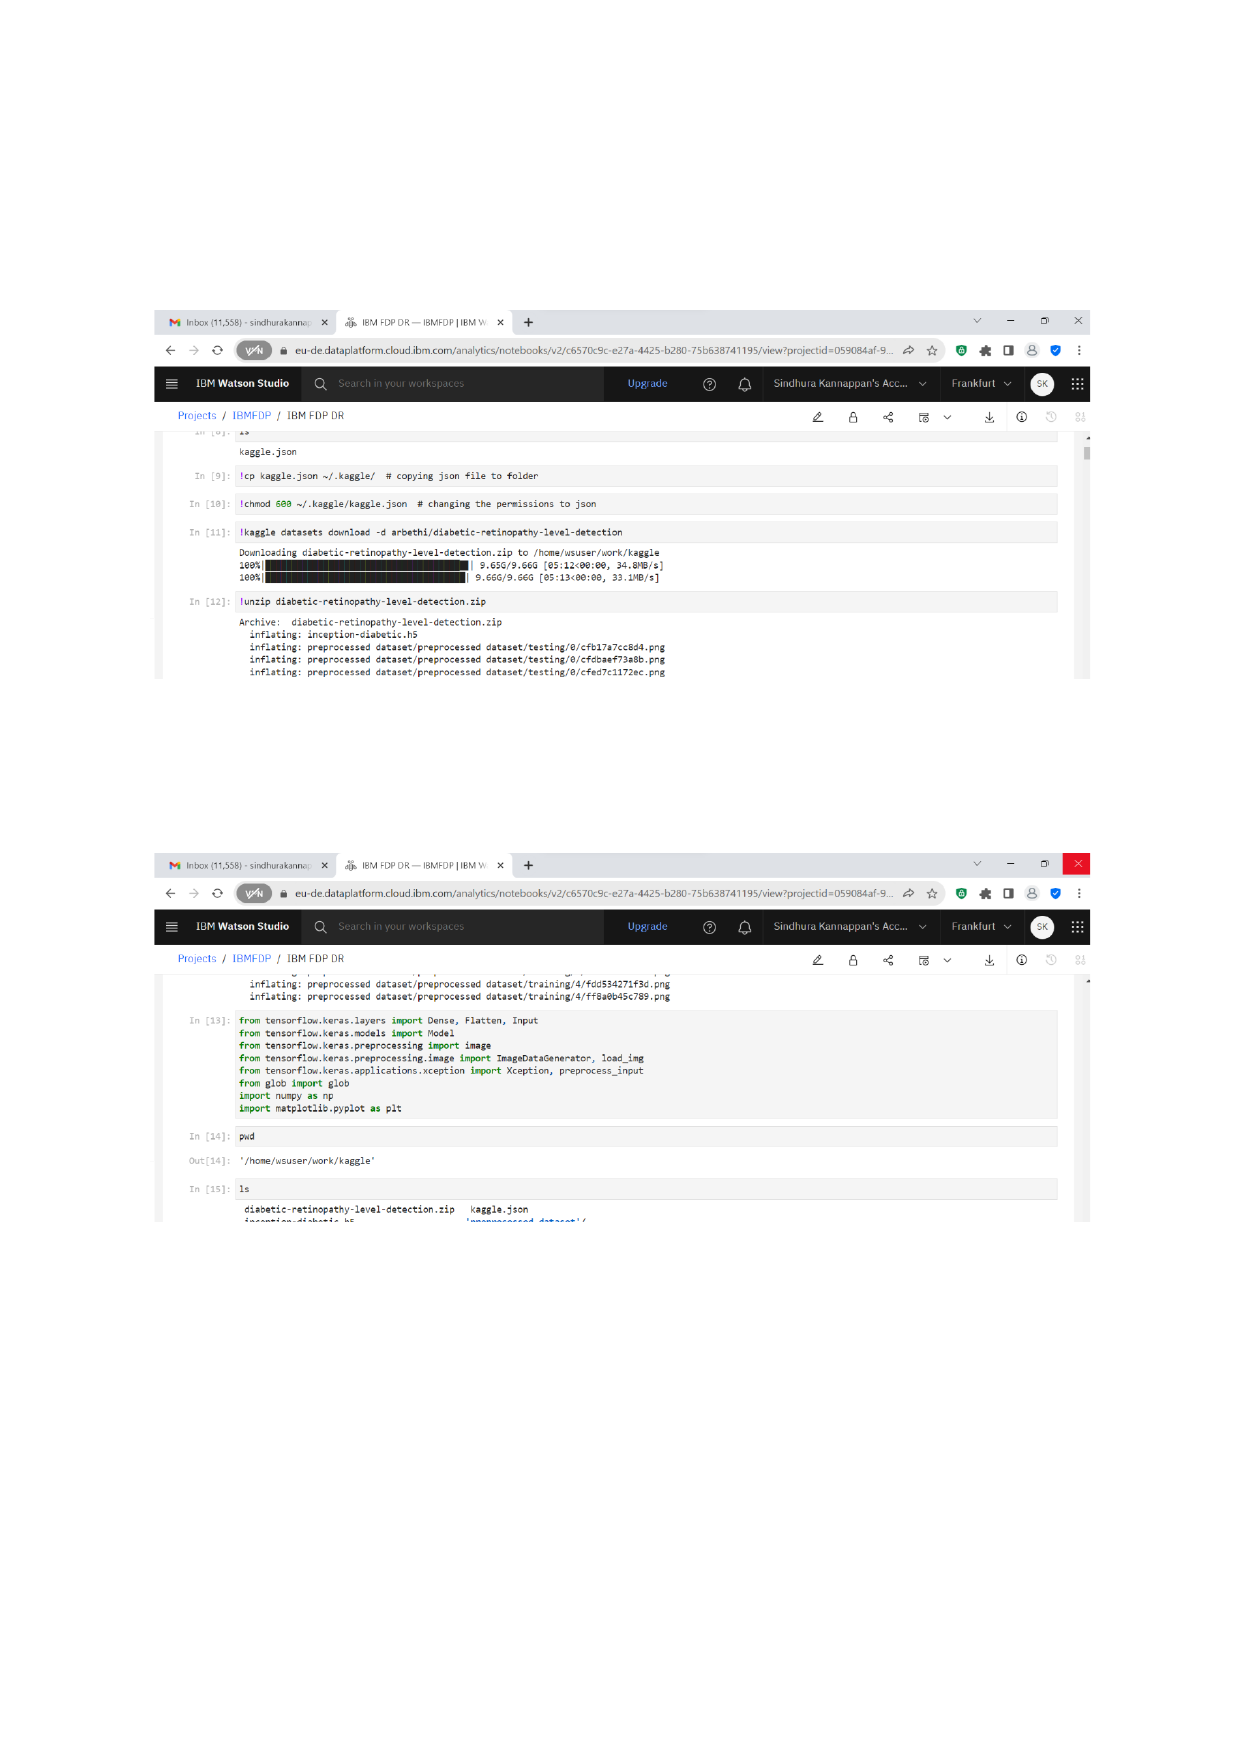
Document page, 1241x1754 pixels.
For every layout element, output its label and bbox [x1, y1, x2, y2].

picture [150, 692, 1091, 1222]
picture [150, 150, 1091, 679]
